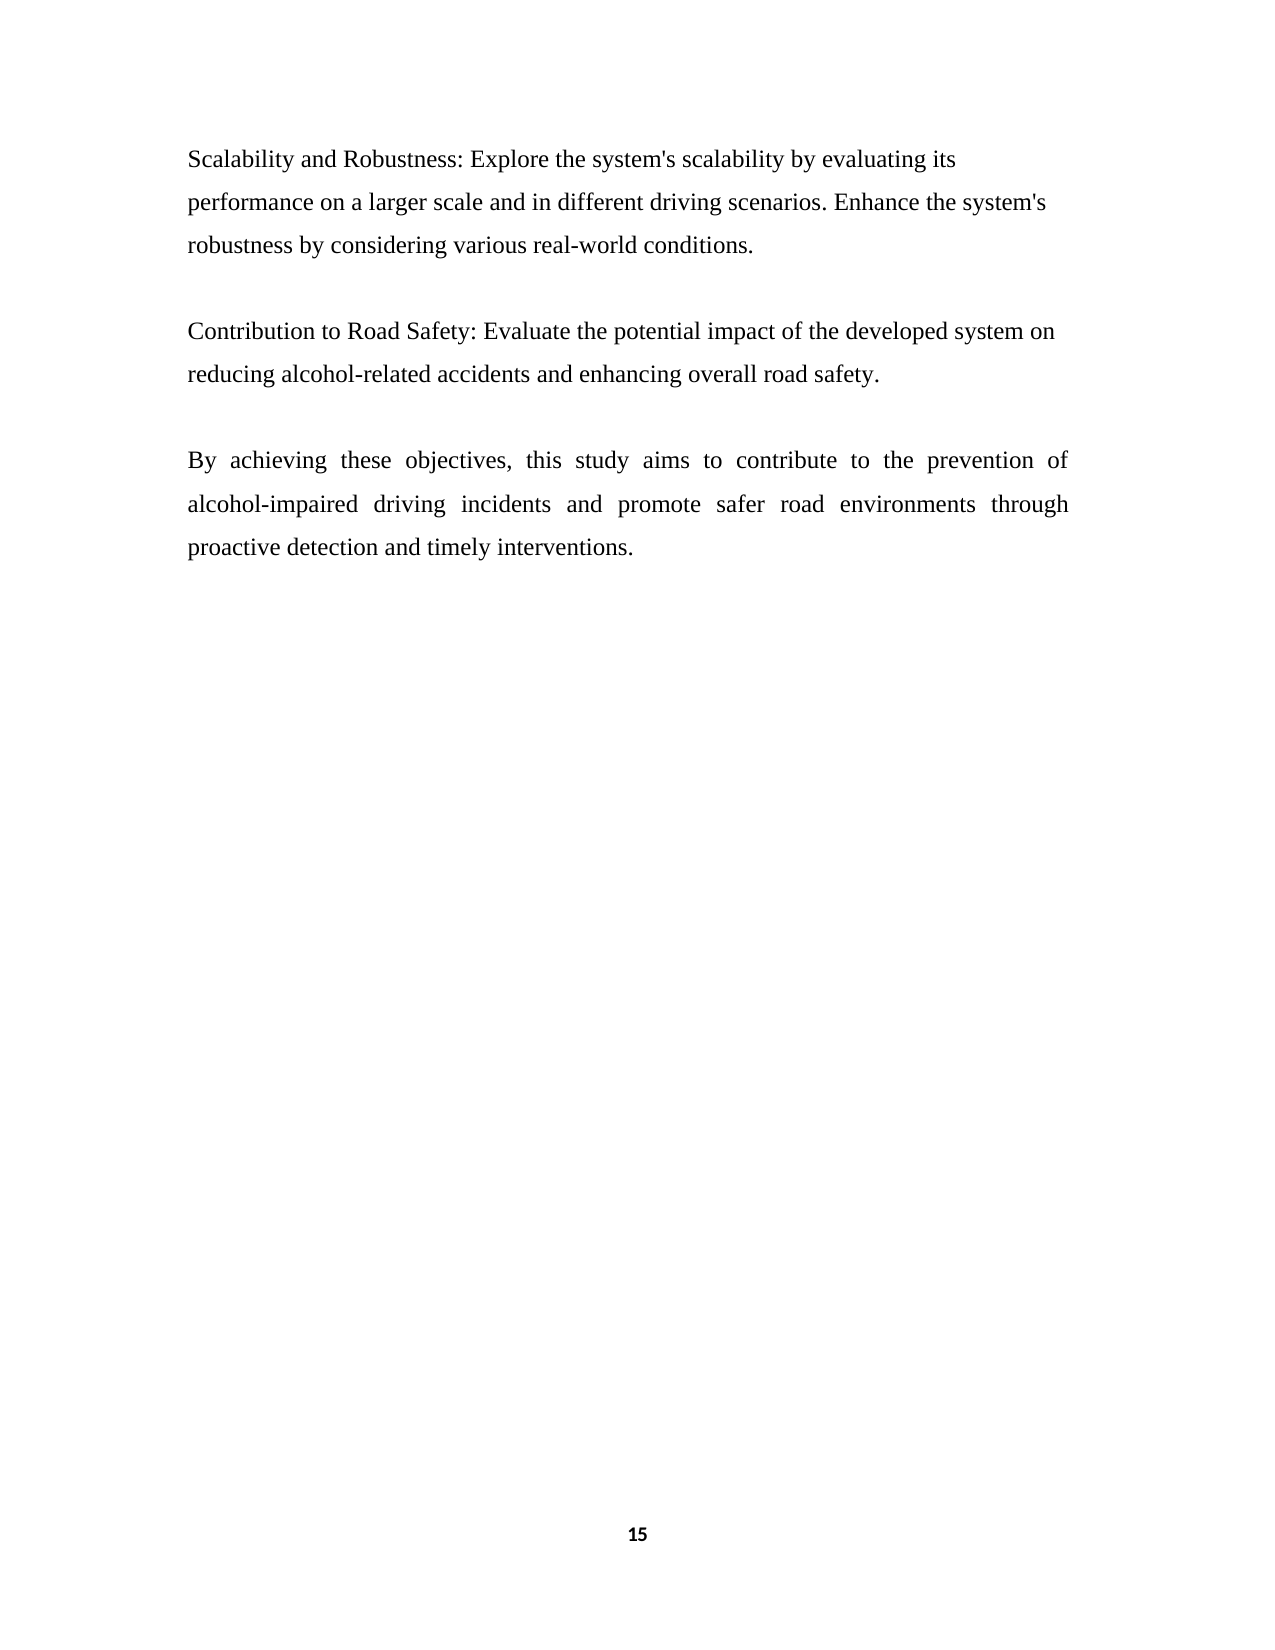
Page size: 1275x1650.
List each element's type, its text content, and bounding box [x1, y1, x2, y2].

text By achieving these objectives, this study aims to contribute to the prevention of alcohol-impaired driving incidents and promote safer road environments through proactive detection and timely interventions. [187, 446, 1069, 561]
text Scalability and Robustness: Explore the system's scalability by evaluating its performance on a larger scale and in different driving scenarios. Enhance the system's robustness by considering various real-world conditions. [187, 144, 1069, 259]
text Contribution to Road Safety: Evaluate the potential impact of the developed system on reducing alcohol-related accidents and enhancing overall road safety. [187, 316, 1069, 388]
